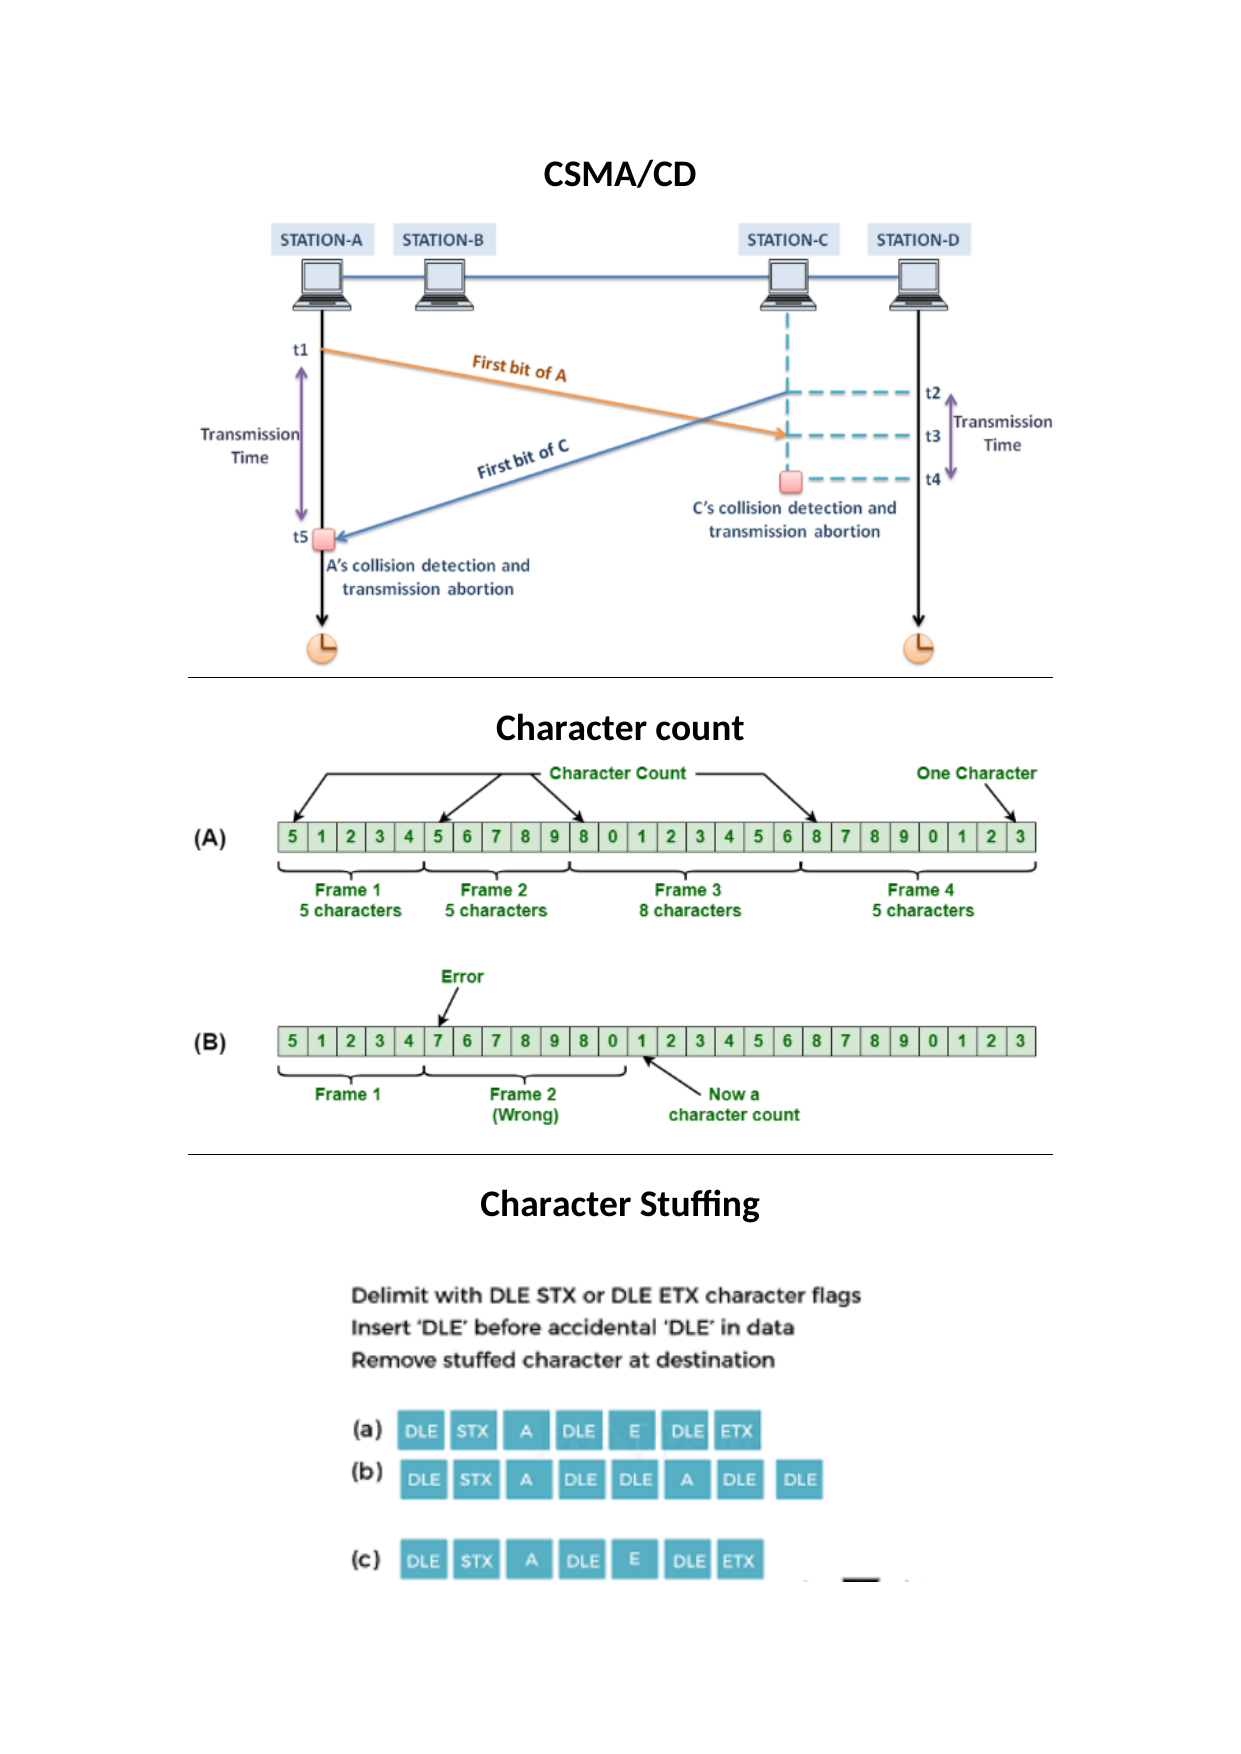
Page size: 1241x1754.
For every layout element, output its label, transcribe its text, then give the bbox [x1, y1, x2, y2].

picture [188, 195, 1053, 677]
text Character count [187, 703, 1053, 749]
text Character Stuffing [187, 1180, 1053, 1226]
picture [187, 749, 1053, 1129]
picture [312, 1272, 928, 1582]
